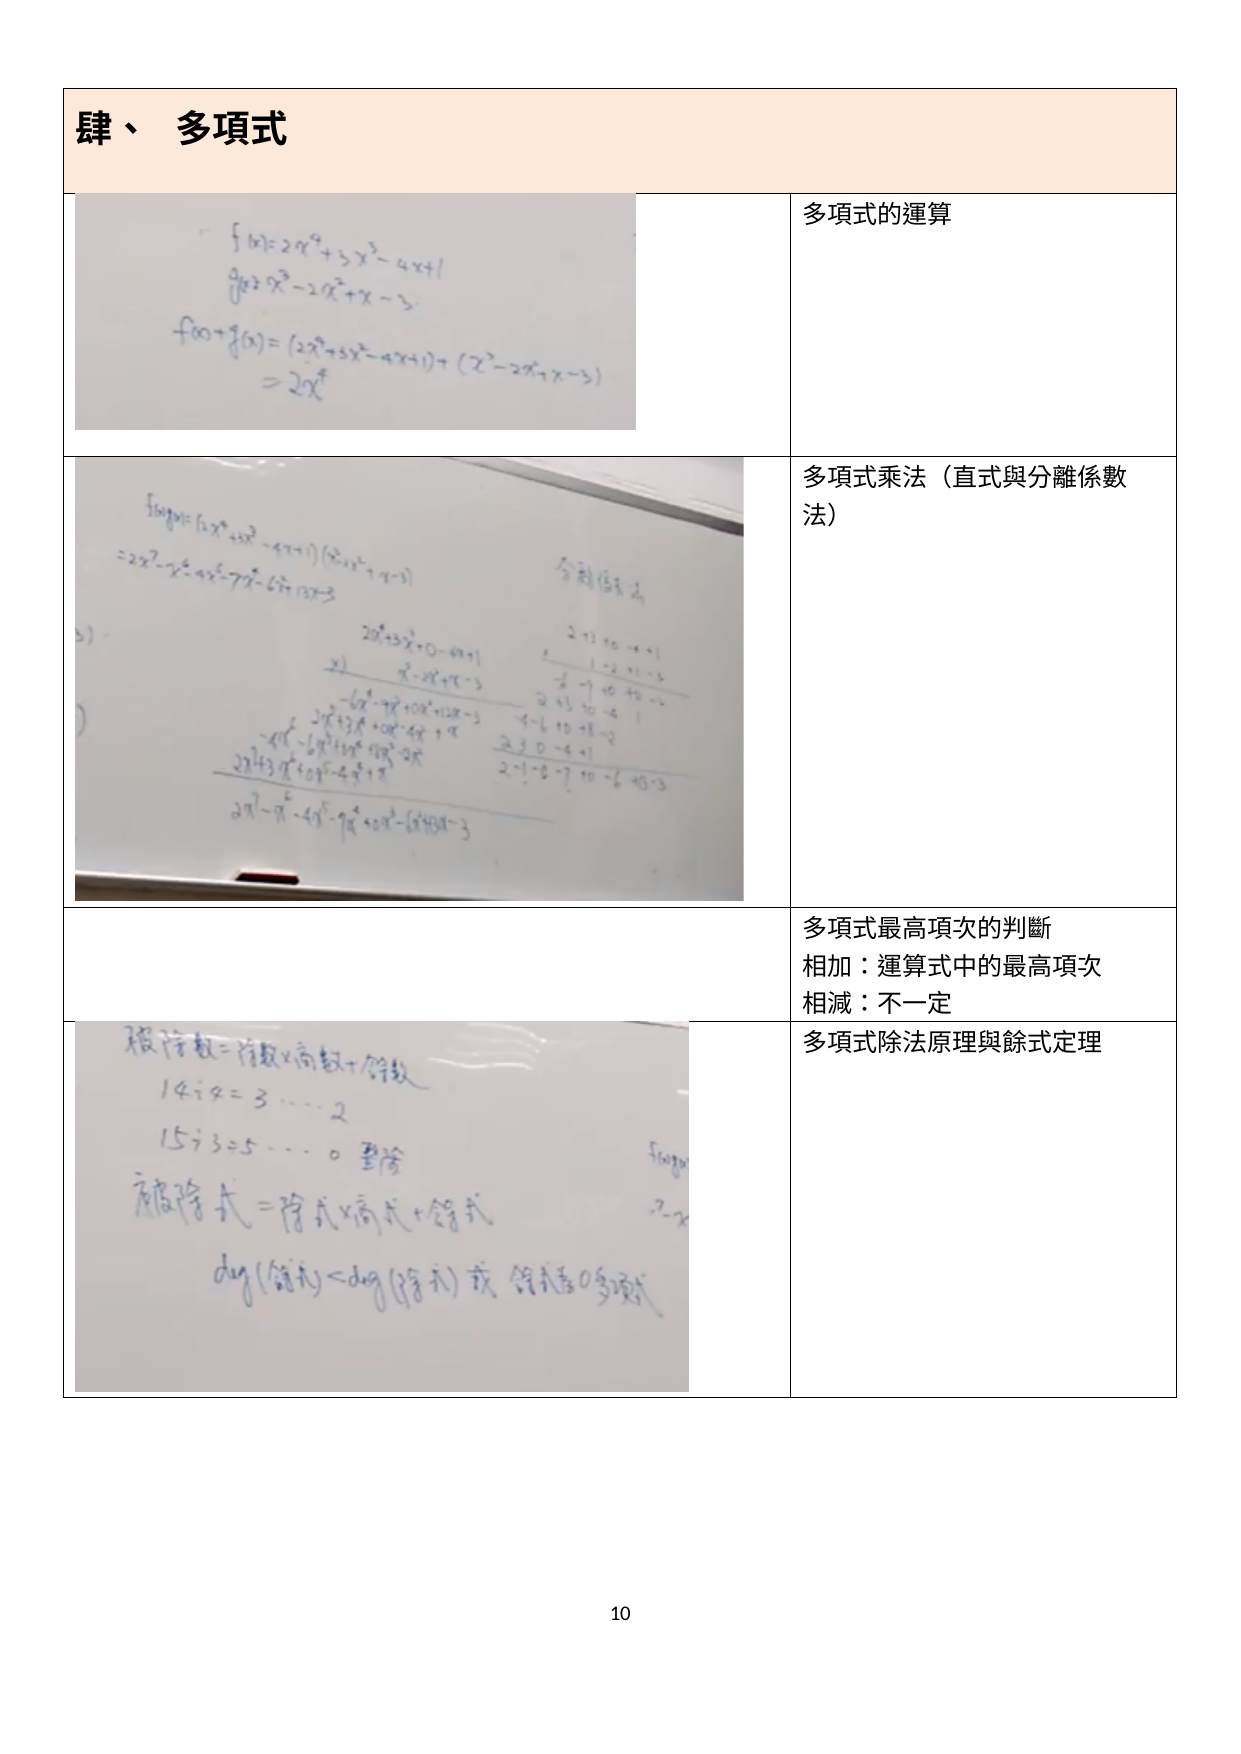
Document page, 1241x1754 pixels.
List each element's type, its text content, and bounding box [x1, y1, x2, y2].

table_cell 多項式乘法（直式與分離係數法） [791, 457, 1176, 907]
table_cell [64, 1022, 790, 1397]
table_cell [64, 457, 790, 907]
table_cell [64, 194, 790, 456]
table_cell [64, 908, 790, 1021]
picture [75, 457, 744, 901]
table_cell 多項式除法原理與餘式定理 [791, 1022, 1176, 1397]
picture [75, 1021, 689, 1392]
picture [75, 193, 636, 430]
table_cell 多項式最高項次的判斷 相加：運算式中的最高項次 相減：不一定 [791, 908, 1176, 1021]
table_header 多項式 [64, 89, 1176, 193]
table_cell 多項式的運算 [791, 194, 1176, 456]
